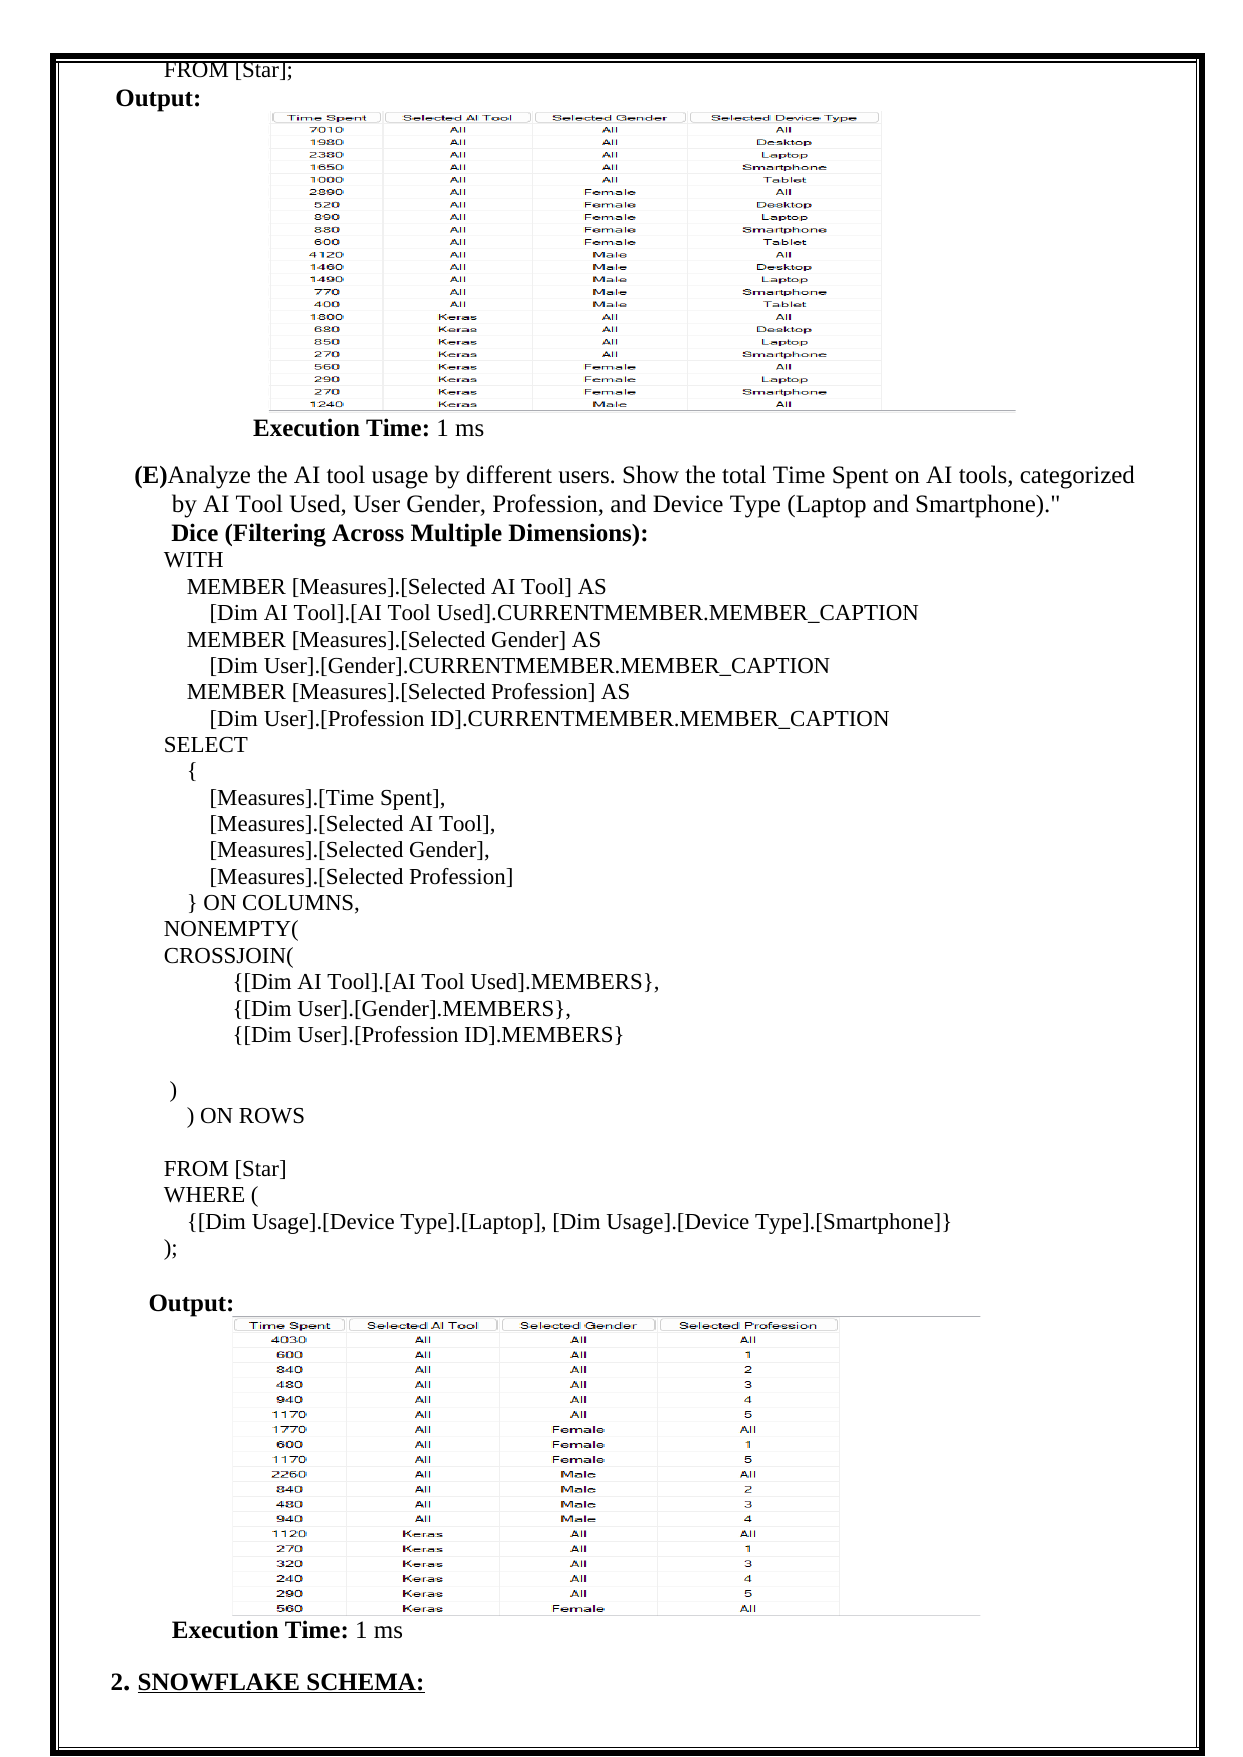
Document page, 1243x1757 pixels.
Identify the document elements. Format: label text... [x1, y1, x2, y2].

text by AI Tool Used, User Gender, Profession, and Device Type (Laptop and Smartphone)." [172, 489, 1170, 518]
picture [268, 111, 1016, 413]
text { [164, 757, 1170, 784]
text {[Dim User].[Profession ID].MEMBERS} [164, 1021, 1170, 1047]
picture [232, 1316, 981, 1616]
text [Measures].[Selected Gender], [164, 836, 1170, 863]
text [Measures].[Time Spent], [164, 784, 1170, 810]
text [Dim AI Tool].[AI Tool Used].CURRENTMEMBER.MEMBER_CAPTION [164, 599, 1170, 626]
text 2. SNOWFLAKE SCHEMA: [110, 1663, 1170, 1697]
text {[Dim Usage].[Device Type].[Laptop], [Dim Usage].[Device Type].[Smartphone]} [164, 1208, 1170, 1234]
text Output: [75, 83, 1170, 111]
text Dice (Filtering Across Multiple Dimensions): [90, 518, 1196, 547]
text WITH [164, 547, 1170, 573]
text MEMBER [Measures].[Selected AI Tool] AS [164, 573, 1170, 599]
text [Dim User].[Gender].CURRENTMEMBER.MEMBER_CAPTION [164, 652, 1170, 678]
text CROSSJOIN( [164, 942, 1170, 968]
text {[Dim User].[Gender].MEMBERS}, [164, 994, 1170, 1021]
text NONEMPTY( [164, 916, 1170, 942]
text WHERE ( [164, 1181, 1170, 1208]
text {[Dim AI Tool].[AI Tool Used].MEMBERS}, [164, 968, 1170, 994]
text MEMBER [Measures].[Selected Profession] AS [164, 678, 1170, 705]
text MEMBER [Measures].[Selected Gender] AS [164, 626, 1170, 652]
text ); [164, 1234, 1170, 1261]
text } ON COLUMNS, [164, 889, 1170, 916]
text Output: [104, 1288, 1196, 1317]
text [Dim User].[Profession ID].CURRENTMEMBER.MEMBER_CAPTION [164, 705, 1170, 731]
text FROM [Star] [164, 1155, 1170, 1181]
text SELECT [164, 731, 1170, 757]
text FROM [Star]; [164, 63, 1170, 83]
text [Measures].[Selected AI Tool], [164, 810, 1170, 836]
text Execution Time: 1 ms [172, 1615, 1196, 1644]
text ) [164, 1076, 1170, 1102]
text ) ON ROWS [164, 1102, 1170, 1129]
text (E)Analyze the AI tool usage by different users. Show the total Time Spent on AI tools, categorized [134, 460, 1170, 489]
text [Measures].[Selected Profession] [164, 863, 1170, 889]
text Execution Time: 1 ms [172, 413, 1196, 441]
